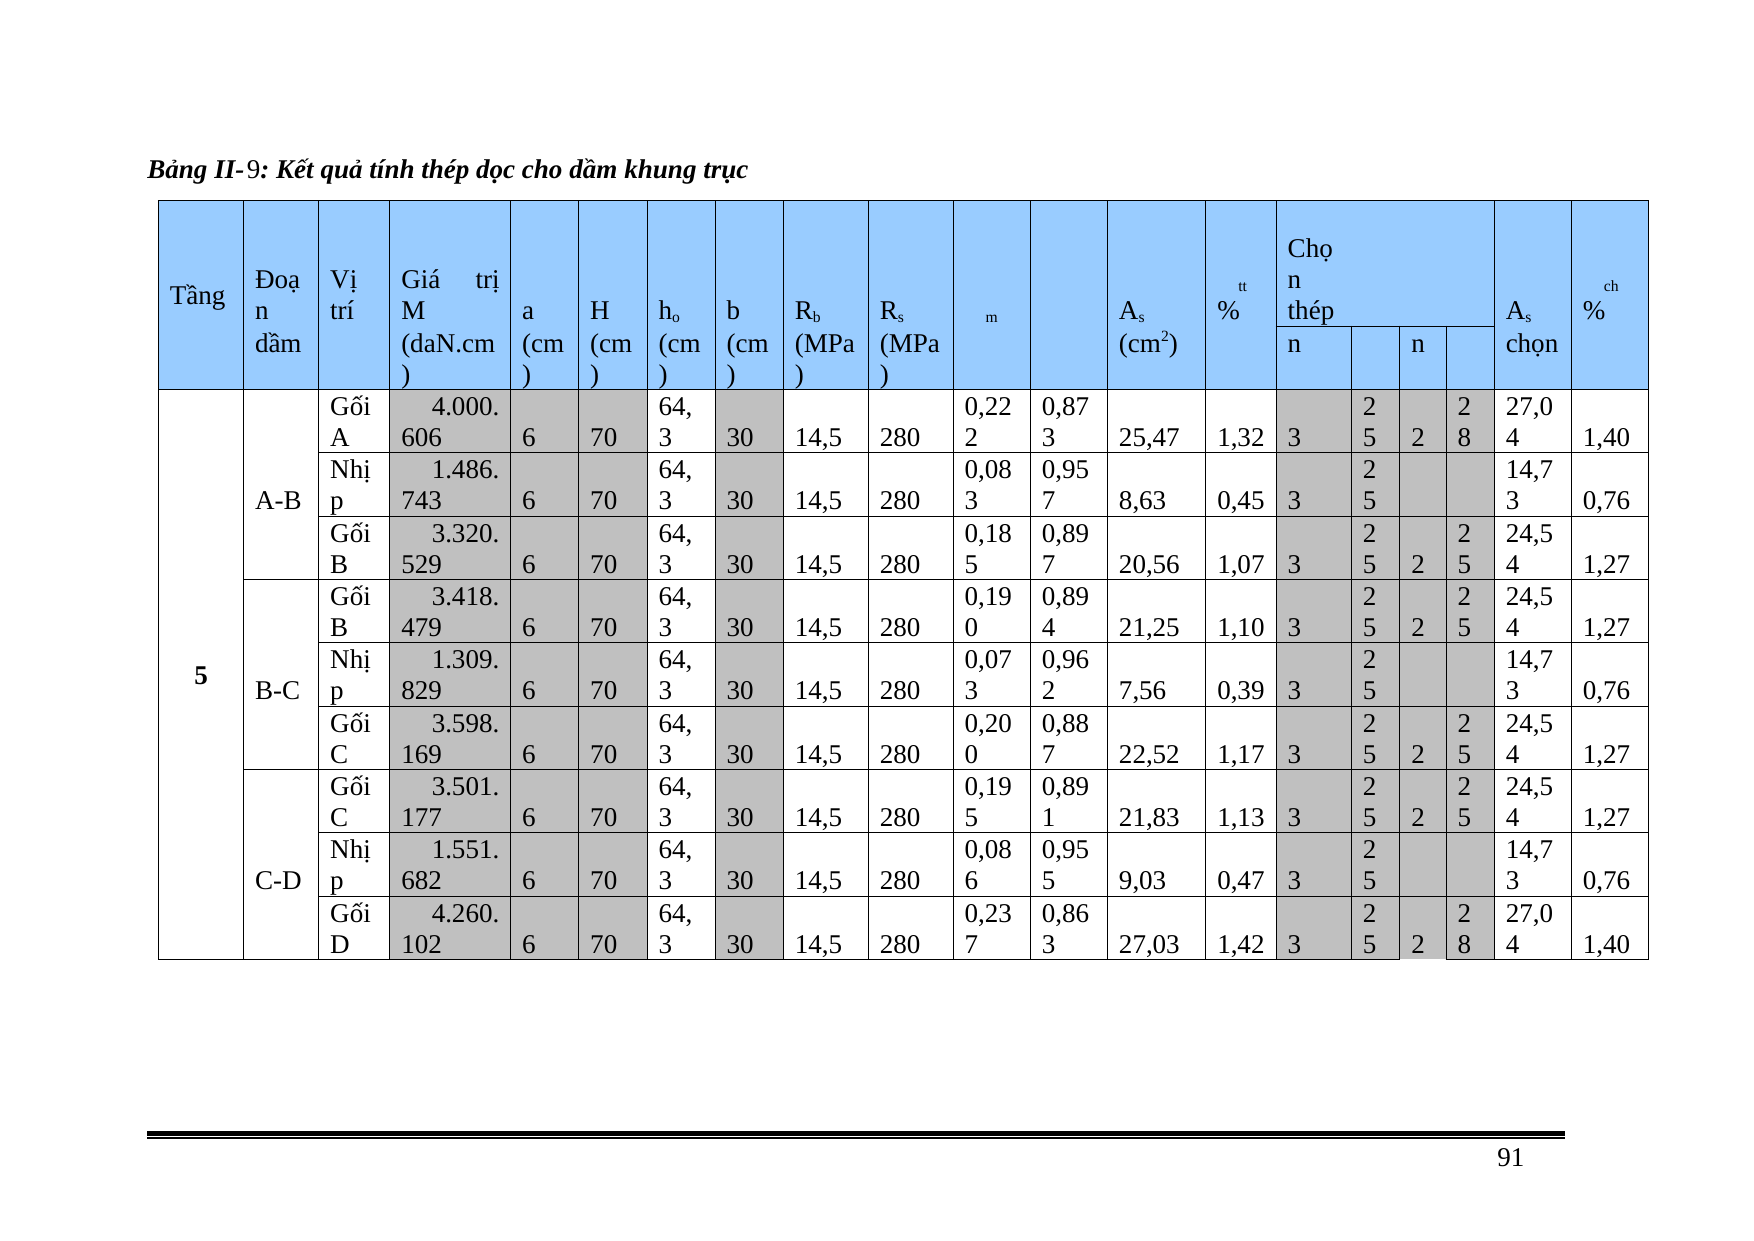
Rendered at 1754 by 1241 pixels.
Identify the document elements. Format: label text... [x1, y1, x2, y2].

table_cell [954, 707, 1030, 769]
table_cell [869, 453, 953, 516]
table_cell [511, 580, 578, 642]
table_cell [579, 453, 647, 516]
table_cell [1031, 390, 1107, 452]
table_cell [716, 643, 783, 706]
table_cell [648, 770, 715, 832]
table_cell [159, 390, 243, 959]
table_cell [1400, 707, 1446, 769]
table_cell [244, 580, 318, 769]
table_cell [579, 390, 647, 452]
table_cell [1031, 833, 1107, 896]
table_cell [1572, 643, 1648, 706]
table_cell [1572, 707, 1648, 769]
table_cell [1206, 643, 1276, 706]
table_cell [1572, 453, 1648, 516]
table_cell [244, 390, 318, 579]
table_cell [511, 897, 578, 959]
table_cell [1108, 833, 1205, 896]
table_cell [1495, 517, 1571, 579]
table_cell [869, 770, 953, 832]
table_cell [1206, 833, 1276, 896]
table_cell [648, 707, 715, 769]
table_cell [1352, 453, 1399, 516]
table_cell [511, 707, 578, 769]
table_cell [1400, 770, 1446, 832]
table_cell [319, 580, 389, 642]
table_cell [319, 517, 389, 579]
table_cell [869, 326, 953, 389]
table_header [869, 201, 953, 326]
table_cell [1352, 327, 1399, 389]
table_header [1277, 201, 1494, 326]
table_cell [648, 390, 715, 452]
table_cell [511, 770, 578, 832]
text Bảng II-9: Kết quả tính thép dọc cho dầm khung trục [147, 153, 1607, 184]
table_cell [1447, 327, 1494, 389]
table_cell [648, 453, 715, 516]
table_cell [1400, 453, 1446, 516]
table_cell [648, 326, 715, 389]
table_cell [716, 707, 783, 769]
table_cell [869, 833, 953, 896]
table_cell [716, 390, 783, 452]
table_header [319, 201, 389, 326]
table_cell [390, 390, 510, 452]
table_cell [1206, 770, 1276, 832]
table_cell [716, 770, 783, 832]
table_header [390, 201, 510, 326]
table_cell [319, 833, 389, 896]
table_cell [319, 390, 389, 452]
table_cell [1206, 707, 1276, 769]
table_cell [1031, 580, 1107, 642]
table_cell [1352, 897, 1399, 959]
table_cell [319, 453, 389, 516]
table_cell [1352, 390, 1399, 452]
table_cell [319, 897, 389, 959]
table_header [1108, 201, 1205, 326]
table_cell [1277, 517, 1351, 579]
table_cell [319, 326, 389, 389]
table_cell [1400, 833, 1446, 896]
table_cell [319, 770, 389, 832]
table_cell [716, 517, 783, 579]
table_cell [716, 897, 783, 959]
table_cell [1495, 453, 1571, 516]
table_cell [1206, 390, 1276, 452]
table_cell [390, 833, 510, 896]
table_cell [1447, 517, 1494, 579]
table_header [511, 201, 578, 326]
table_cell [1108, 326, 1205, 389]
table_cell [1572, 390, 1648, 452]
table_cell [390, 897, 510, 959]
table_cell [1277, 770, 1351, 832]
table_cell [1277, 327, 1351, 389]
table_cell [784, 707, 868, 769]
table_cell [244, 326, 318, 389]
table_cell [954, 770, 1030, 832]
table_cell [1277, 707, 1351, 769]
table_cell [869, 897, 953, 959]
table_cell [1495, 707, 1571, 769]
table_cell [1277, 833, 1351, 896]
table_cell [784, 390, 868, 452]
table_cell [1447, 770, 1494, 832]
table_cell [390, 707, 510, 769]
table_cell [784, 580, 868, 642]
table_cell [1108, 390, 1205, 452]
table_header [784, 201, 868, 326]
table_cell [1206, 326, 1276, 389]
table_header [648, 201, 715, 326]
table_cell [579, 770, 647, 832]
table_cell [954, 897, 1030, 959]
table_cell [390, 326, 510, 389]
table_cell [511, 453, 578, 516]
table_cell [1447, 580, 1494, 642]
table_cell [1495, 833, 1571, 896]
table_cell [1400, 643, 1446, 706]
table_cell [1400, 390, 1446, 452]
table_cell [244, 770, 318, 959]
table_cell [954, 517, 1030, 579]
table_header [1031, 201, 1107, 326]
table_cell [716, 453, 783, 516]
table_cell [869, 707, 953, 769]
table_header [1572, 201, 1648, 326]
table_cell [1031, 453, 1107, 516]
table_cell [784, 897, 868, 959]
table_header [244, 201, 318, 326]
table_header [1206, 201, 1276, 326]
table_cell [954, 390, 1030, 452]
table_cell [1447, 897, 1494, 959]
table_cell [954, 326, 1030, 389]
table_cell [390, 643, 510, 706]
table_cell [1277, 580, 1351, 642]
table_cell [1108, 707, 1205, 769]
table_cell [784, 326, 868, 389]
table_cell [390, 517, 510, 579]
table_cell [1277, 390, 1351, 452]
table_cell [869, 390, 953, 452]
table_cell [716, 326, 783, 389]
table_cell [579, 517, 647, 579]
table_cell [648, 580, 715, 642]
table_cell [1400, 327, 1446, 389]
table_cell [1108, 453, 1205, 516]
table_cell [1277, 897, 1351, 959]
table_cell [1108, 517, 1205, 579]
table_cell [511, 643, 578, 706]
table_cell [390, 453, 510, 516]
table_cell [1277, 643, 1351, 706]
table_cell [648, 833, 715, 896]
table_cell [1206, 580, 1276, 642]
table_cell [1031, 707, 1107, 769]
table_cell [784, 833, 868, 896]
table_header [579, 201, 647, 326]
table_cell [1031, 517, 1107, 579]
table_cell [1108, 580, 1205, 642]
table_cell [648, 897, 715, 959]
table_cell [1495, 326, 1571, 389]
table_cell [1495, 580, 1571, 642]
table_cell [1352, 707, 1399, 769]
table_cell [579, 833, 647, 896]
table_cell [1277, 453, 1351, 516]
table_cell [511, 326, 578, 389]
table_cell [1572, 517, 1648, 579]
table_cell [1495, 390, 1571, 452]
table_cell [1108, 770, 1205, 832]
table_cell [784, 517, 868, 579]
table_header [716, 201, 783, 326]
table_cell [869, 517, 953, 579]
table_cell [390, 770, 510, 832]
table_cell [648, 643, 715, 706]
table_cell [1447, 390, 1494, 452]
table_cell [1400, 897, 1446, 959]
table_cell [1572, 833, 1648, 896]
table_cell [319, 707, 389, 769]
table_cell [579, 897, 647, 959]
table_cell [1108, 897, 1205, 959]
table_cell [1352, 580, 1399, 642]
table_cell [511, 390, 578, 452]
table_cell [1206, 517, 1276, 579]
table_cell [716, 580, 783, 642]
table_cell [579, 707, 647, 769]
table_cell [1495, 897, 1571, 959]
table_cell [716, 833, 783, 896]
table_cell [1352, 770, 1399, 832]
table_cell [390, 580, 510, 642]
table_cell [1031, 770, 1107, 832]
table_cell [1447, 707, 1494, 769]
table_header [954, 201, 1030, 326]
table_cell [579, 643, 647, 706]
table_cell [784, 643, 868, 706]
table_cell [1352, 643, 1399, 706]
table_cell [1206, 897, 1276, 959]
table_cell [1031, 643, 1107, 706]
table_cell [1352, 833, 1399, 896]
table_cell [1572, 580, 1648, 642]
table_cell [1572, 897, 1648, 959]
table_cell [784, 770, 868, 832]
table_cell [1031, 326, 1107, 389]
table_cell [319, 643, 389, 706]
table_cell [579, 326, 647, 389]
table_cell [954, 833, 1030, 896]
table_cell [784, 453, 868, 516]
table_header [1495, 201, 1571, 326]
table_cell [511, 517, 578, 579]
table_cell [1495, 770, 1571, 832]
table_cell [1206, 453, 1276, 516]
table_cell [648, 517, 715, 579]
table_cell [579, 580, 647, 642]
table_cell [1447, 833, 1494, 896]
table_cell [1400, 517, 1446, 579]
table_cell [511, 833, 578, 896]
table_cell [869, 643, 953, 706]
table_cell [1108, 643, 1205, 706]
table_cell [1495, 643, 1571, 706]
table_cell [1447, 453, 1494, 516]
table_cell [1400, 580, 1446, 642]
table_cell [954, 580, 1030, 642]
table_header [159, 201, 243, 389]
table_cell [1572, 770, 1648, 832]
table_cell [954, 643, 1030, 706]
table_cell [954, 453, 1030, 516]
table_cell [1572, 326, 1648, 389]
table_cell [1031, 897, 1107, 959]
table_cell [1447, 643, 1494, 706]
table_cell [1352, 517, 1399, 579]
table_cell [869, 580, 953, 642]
